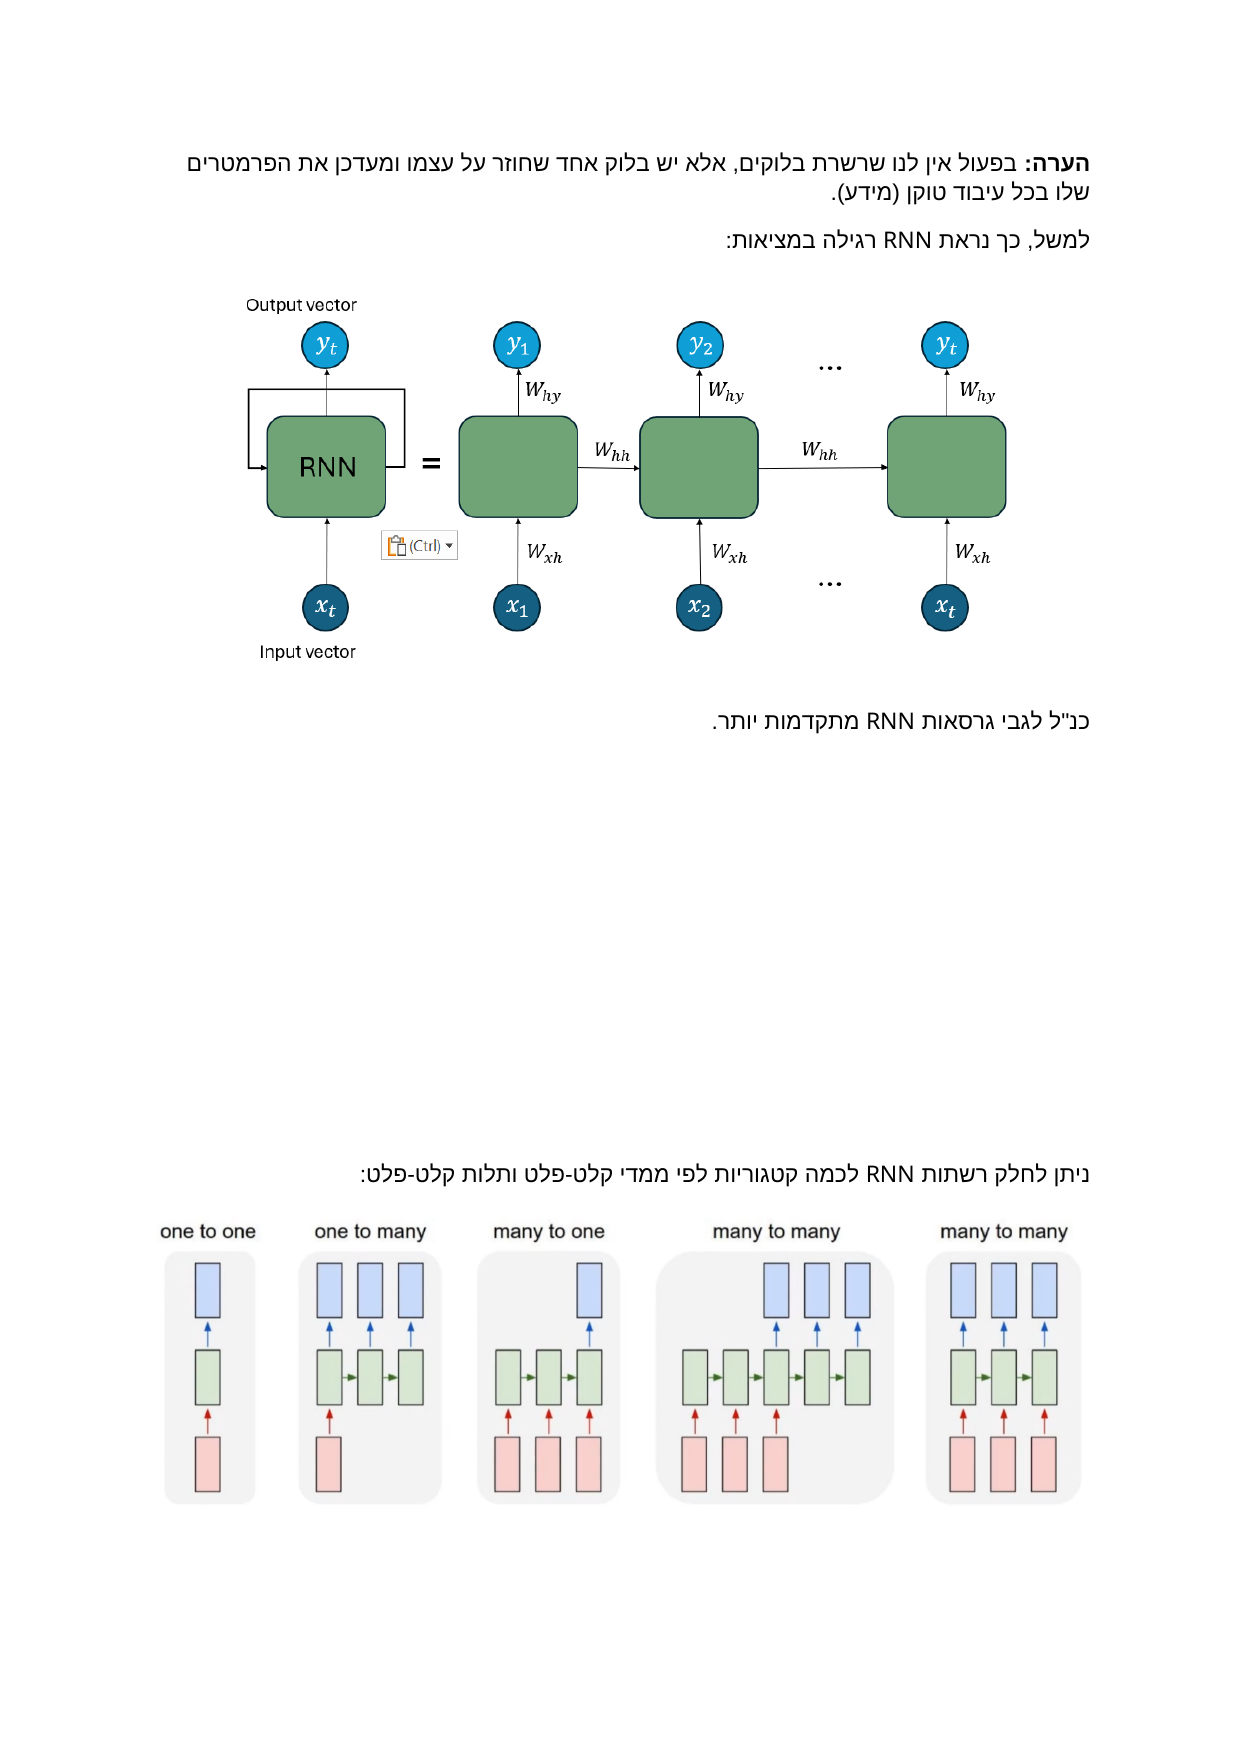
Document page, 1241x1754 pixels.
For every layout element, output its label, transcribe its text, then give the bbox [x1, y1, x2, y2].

picture [214, 273, 1026, 686]
text הערה: בפעול אין לנו שרשרת בלוקים, אלא יש בלוק אחד שחוזר על עצמו ומעדכן את הפרמטרים שלו בכל עיבוד טוקן (מידע). [150, 150, 1090, 205]
picture [150, 1208, 1090, 1518]
text ניתן לחלק רשתות RNN לכמה קטגוריות לפי ממדי קלט-פלט ותלות קלט-פלט: [150, 1158, 1090, 1189]
text כנ"ל לגבי גרסאות RNN מתקדמות יותר. [150, 704, 1090, 736]
text למשל, כך נראת RNN רגילה במציאות: [150, 223, 1090, 255]
